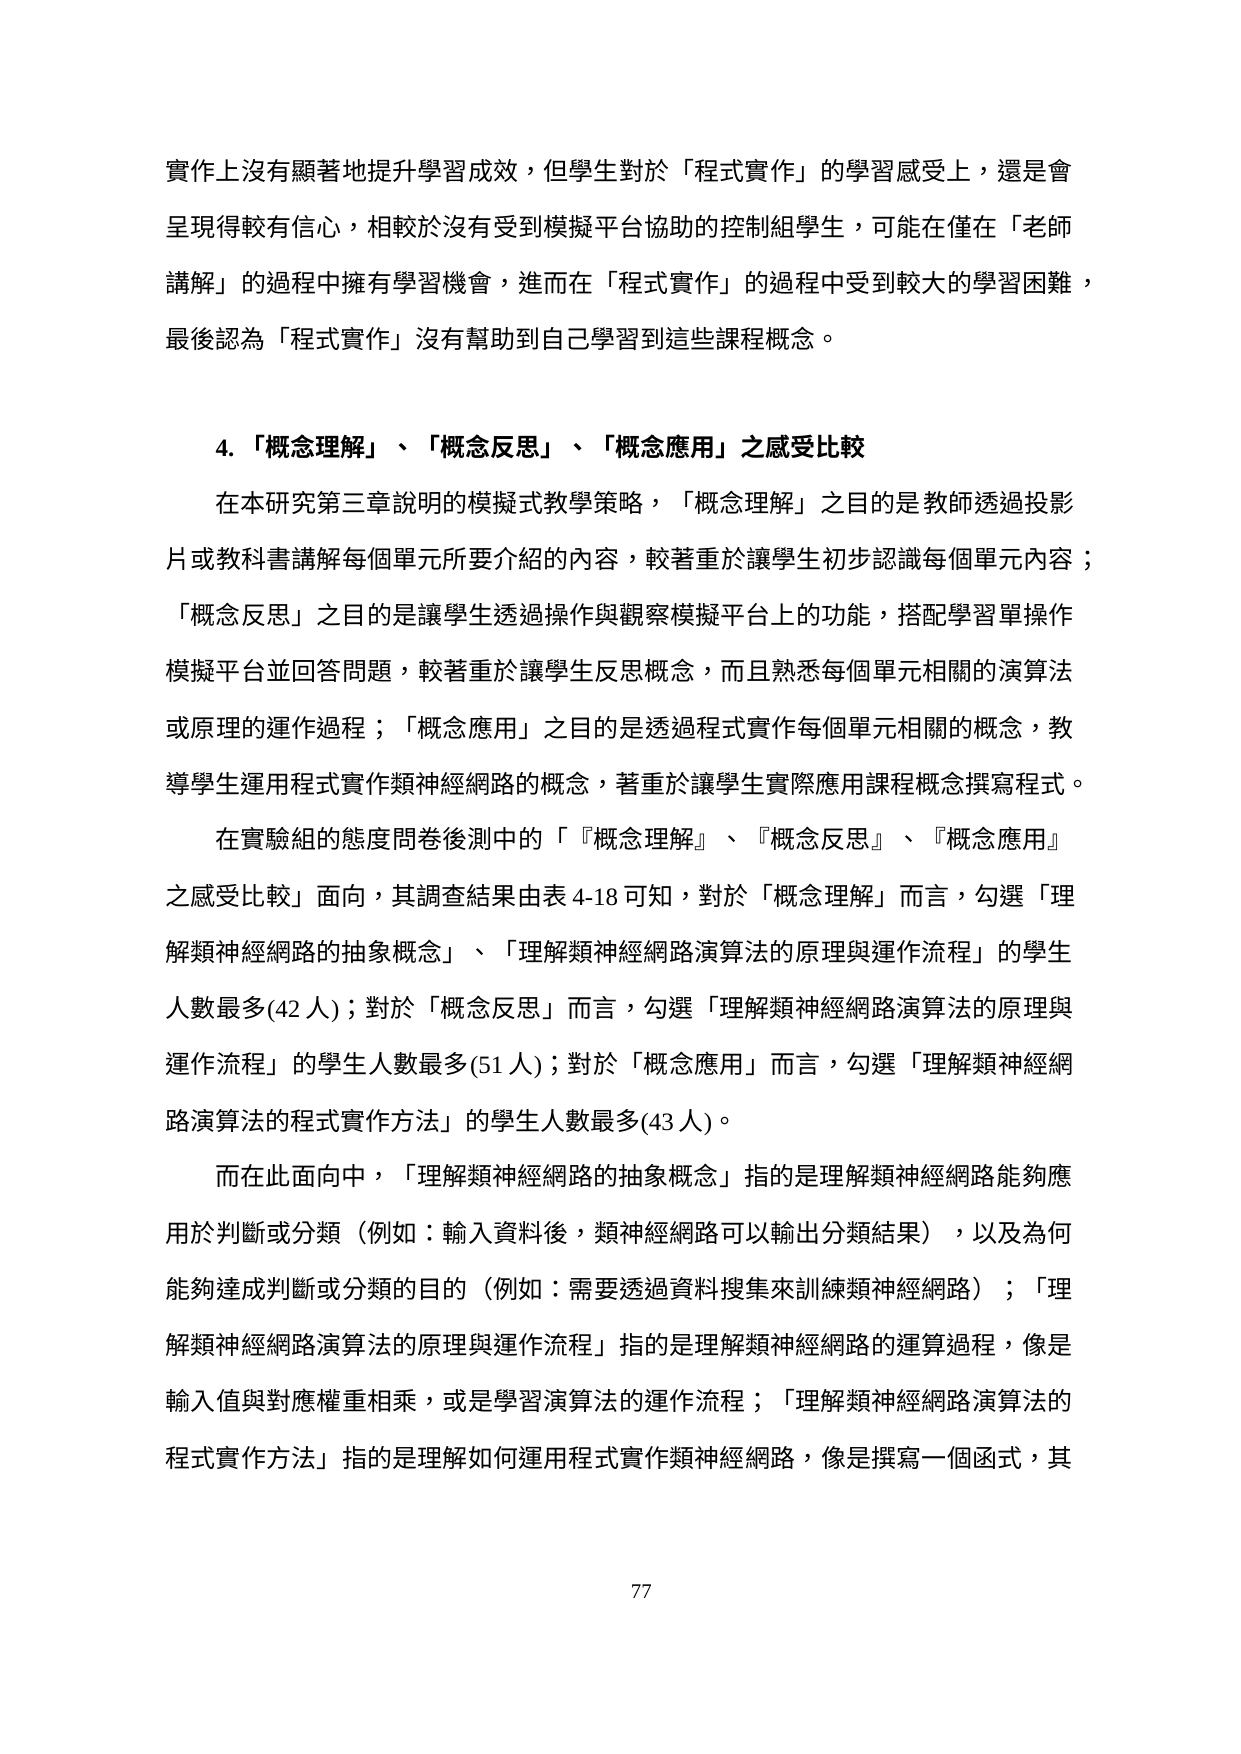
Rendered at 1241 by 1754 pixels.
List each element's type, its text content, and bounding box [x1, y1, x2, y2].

text 4. 「概念理解」、「概念反思」、「概念應用」之感受比較 [165, 427, 1075, 464]
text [165, 151, 1075, 357]
text 在實驗組的態度問卷後測中的「『概念理解』、『概念反思』、『概念應用』之感受比較」面向，其調查結果由表4-18可知，對於「概念理解」而言，勾選「理解類神經網路的抽象概念」、「理解類神經網路演算法的原理與運作流程」的學生人數最多(42人)；對於「概念反思」而言，勾選「理解類神經網路演算法的原理與運作流程」的學生人數最多(51人)；對於「概念應用」而言，勾選「理解類神經網路演算法的程式實作方法」的學生人數最多(43人)。 [165, 819, 1075, 1138]
text 在本研究第三章說明的模擬式教學策略，「概念理解」之目的是教師透過投影片或教科書講解每個單元所要介紹的內容，較著重於讓學生初步認識每個單元內容；「概念反思」之目的是讓學生透過操作與觀察模擬平台上的功能，搭配學習單操作模擬平台並回答問題，較著重於讓學生反思概念，而且熟悉每個單元相關的演算法或原理的運作過程；「概念應用」之目的是透過程式實作每個單元相關的概念，教導學生運用程式實作類神經網路的概念，著重於讓學生實際應用課程概念撰寫程式。 [165, 482, 1075, 801]
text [165, 1156, 1075, 1475]
